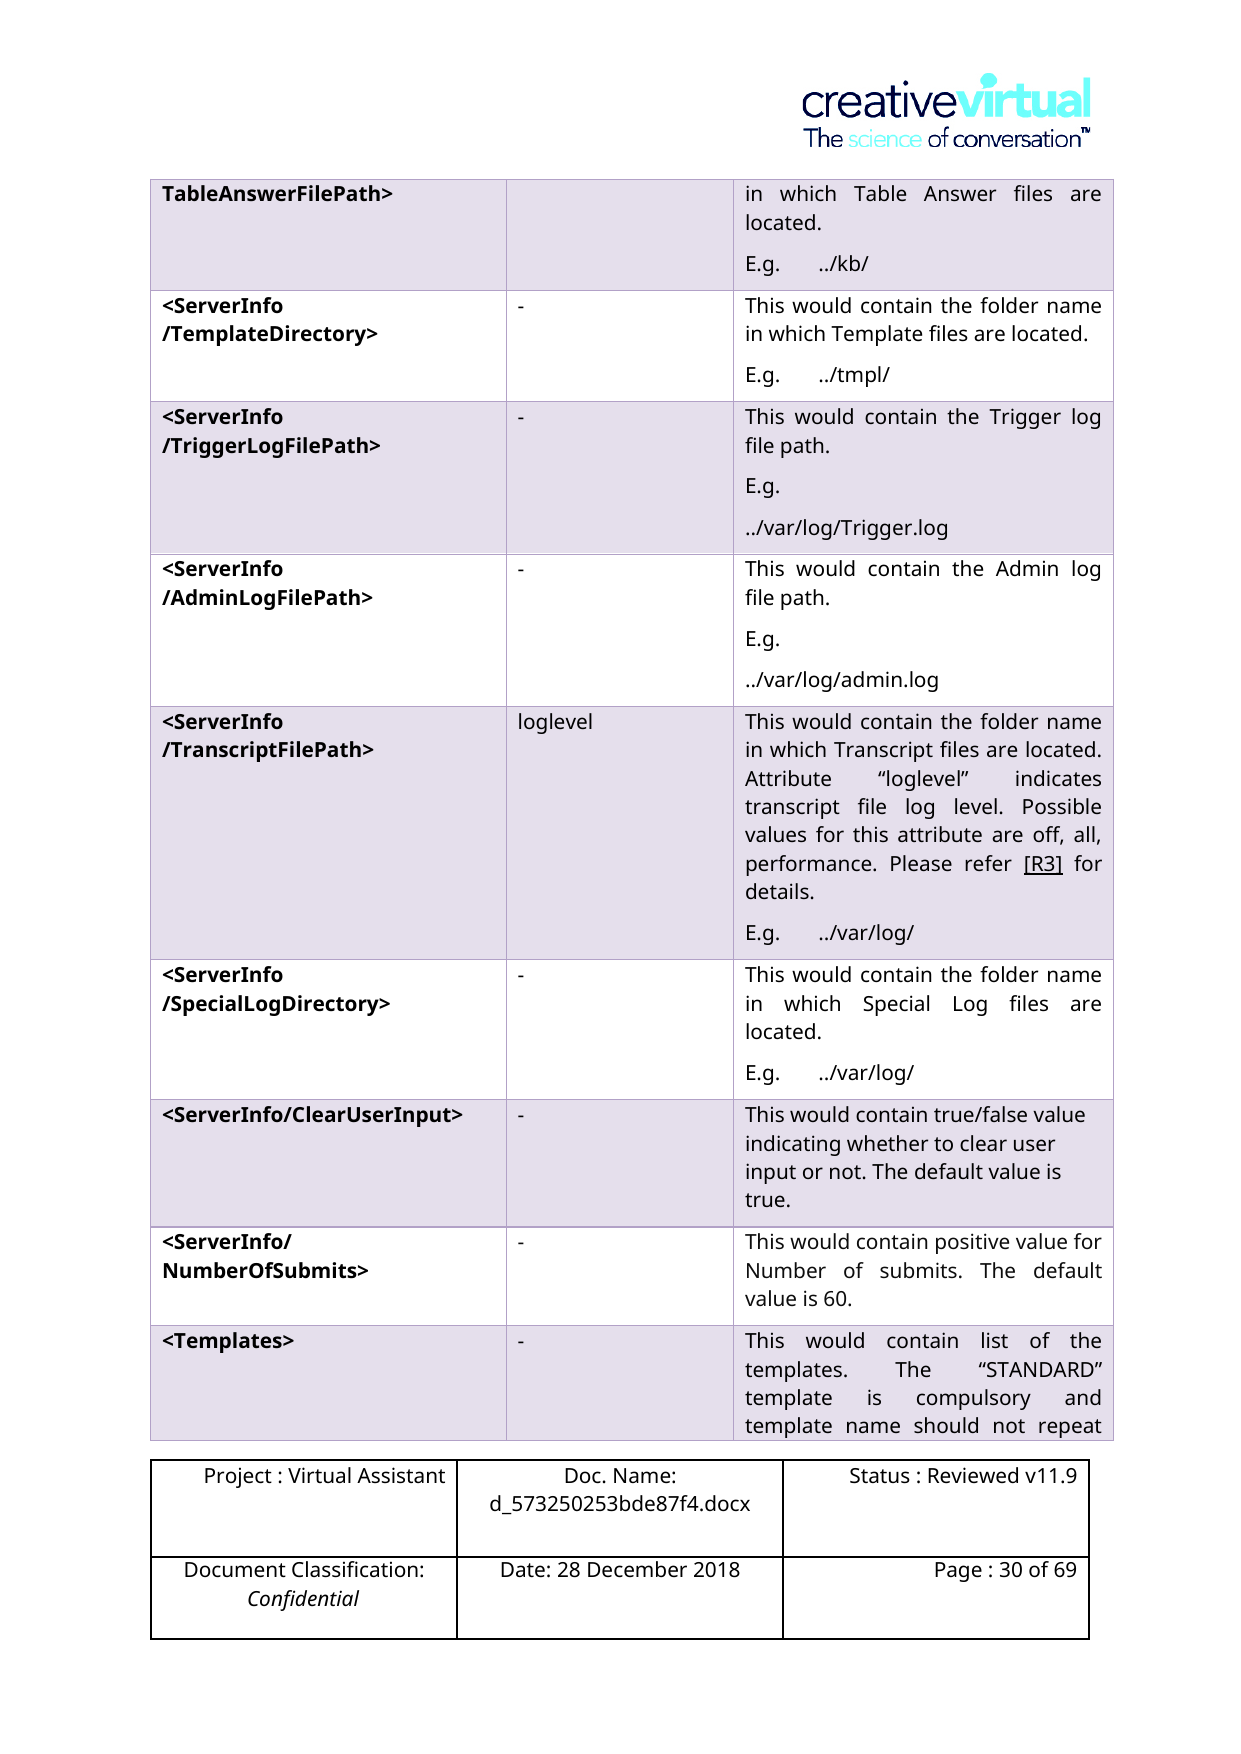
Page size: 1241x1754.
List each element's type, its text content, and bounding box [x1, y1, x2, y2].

table_cell - [507, 1100, 733, 1226]
table_cell <ServerInfo /SpecialLogDirectory> [151, 960, 506, 1099]
table_cell - [507, 1228, 733, 1325]
table_cell - [507, 960, 733, 1099]
table_cell loglevel [507, 707, 733, 959]
table_cell This would contain the folder name in which Transcript files are located. Attribute “loglevel” indicates transcript file log level. Possible values for this attribute are off, all, performance. Please refer [R3] for details. E.g. ../var/log/ [734, 707, 1113, 959]
table_cell - [507, 291, 733, 401]
table_cell <ServerInfo /TranscriptFilePath> [151, 707, 506, 959]
table_cell <ServerInfo/NumberOfSubmits> [151, 1228, 506, 1325]
table_cell This would contain the Admin log file path. E.g. ../var/log/admin.log [734, 555, 1113, 706]
picture [802, 73, 1091, 147]
table_cell - [507, 180, 733, 290]
table_cell This would contain true/false value indicating whether to clear user input or not. The default value is true. [734, 1100, 1113, 1226]
table_cell <ServerInfo/ TableAnswerFilePath> [151, 180, 506, 290]
table_cell <Templates> [151, 1326, 506, 1440]
table_cell This would contain the folder name in which Template files are located. E.g. ../tmpl/ [734, 291, 1113, 401]
table_cell <ServerInfo /TriggerLogFilePath> [151, 402, 506, 553]
table_cell This would contain the folder name in which Special Log files are located. E.g. ../var/log/ [734, 960, 1113, 1099]
table_cell <ServerInfo/ClearUserInput> [151, 1100, 506, 1226]
table_cell - [507, 402, 733, 553]
table_cell - [507, 1326, 733, 1440]
table_cell This would contain list of the templates. The “STANDARD” template is compulsory and template name should not repeat else engine would not start. [734, 1326, 1113, 1440]
table_cell This would contain positive value for Number of submits. The default value is 60. [734, 1228, 1113, 1325]
table_cell <ServerInfo /TemplateDirectory> [151, 291, 506, 401]
table_cell - [507, 555, 733, 706]
table_cell <ServerInfo /AdminLogFilePath> [151, 555, 506, 706]
table_cell This would contain the folder name in which Table Answer files are located. E.g. ../kb/ [734, 180, 1113, 290]
table_cell This would contain the Trigger log file path. E.g. ../var/log/Trigger.log [734, 402, 1113, 553]
